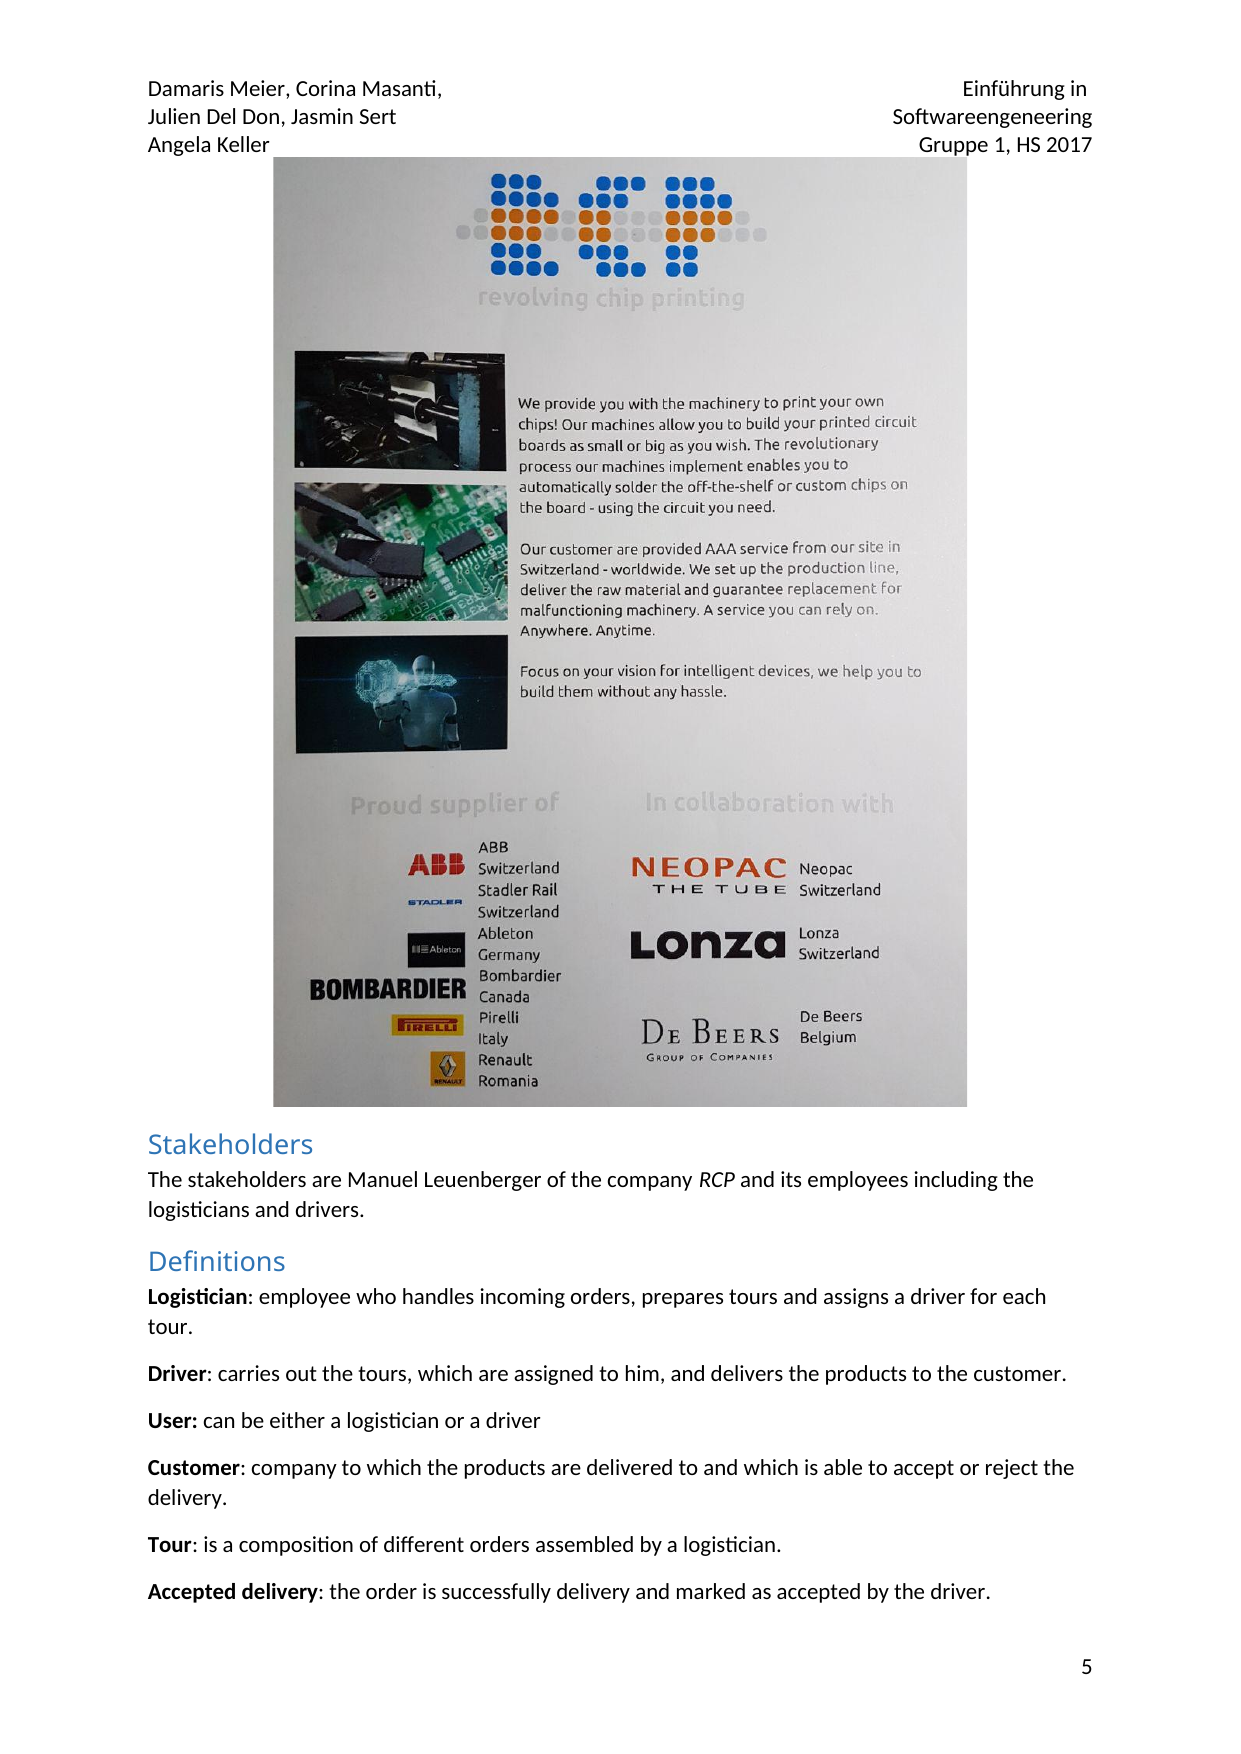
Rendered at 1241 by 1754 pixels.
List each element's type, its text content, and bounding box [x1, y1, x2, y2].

text Customer: company to which the products are delivered to and which is able to accept or reject the delivery. [148, 1453, 1093, 1511]
picture [273, 157, 968, 1107]
text Driver: carries out the tours, which are assigned to him, and delivers the products to the customer. [148, 1359, 1093, 1387]
text User: can be either a logistician or a driver [148, 1406, 1093, 1434]
subtitle Definitions [148, 1242, 1093, 1279]
text The stakeholders are Manuel Leuenberger of the company RCP and its employees including the logisticians and drivers. [148, 1165, 1093, 1223]
text Logistician: employee who handles incoming orders, prepares tours and assigns a driver for each tour. [148, 1282, 1093, 1340]
text Tour: is a composition of different orders assembled by a logistician. [148, 1530, 1093, 1558]
subtitle Stakeholders [148, 1125, 1093, 1162]
text Accepted delivery: the order is successfully delivery and marked as accepted by the driver. [148, 1577, 1093, 1605]
